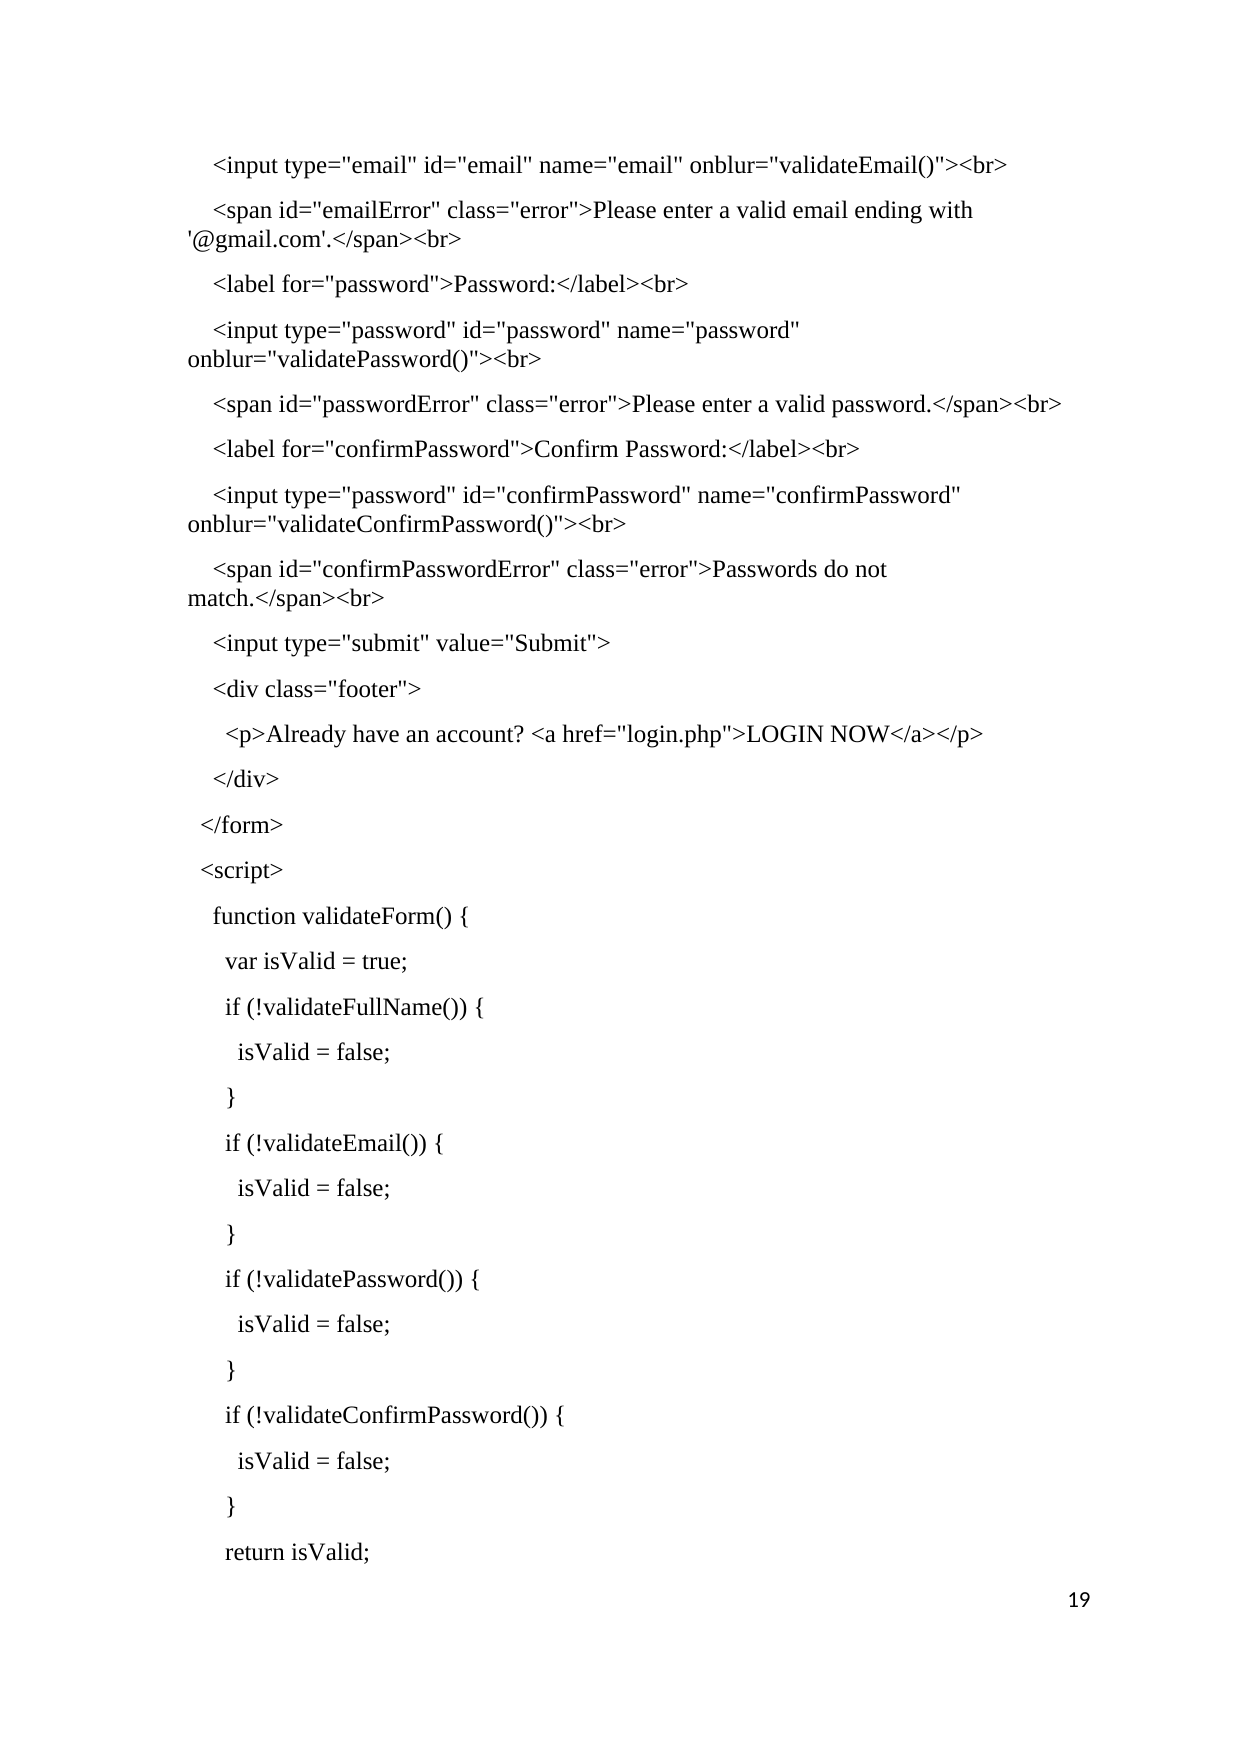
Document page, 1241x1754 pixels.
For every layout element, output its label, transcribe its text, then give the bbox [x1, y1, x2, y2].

text if (!validateConfirmPassword()) { [187, 1400, 1090, 1429]
text if (!validateEmail()) { [187, 1128, 1090, 1157]
text <script> [187, 855, 1090, 884]
text } [187, 1082, 1090, 1111]
text } [187, 1355, 1090, 1384]
text isValid = false; [187, 1446, 1090, 1474]
text function validateForm() { [187, 901, 1090, 929]
text <span id="emailError" class="error">Please enter a valid email ending with '@gmail.com'.</span><br> [187, 195, 1090, 253]
text } [187, 1491, 1090, 1520]
text <input type="password" id="password" name="password" onblur="validatePassword()"><br> [187, 315, 1090, 372]
text isValid = false; [187, 1173, 1090, 1202]
text </form> [187, 810, 1090, 839]
text <input type="password" id="confirmPassword" name="confirmPassword" onblur="validateConfirmPassword()"><br> [187, 480, 1090, 537]
text <span id="confirmPasswordError" class="error">Passwords do not match.</span><br> [187, 554, 1090, 612]
text isValid = false; [187, 1037, 1090, 1066]
text if (!validatePassword()) { [187, 1264, 1090, 1293]
text <div class="footer"> [187, 674, 1090, 702]
text isValid = false; [187, 1309, 1090, 1338]
text <label for="confirmPassword">Confirm Password:</label><br> [187, 434, 1090, 463]
text </div> [187, 764, 1090, 793]
text <span id="passwordError" class="error">Please enter a valid password.</span><br> [187, 389, 1090, 418]
text <input type="submit" value="Submit"> [187, 628, 1090, 657]
text if (!validateFullName()) { [187, 992, 1090, 1020]
text var isValid = true; [187, 946, 1090, 975]
text <p>Already have an account? <a href="login.php">LOGIN NOW</a></p> [187, 719, 1090, 748]
text <input type="email" id="email" name="email" onblur="validateEmail()"><br> [187, 150, 1090, 179]
text <label for="password">Password:</label><br> [187, 269, 1090, 298]
text return isValid; [187, 1537, 1090, 1565]
text } [187, 1219, 1090, 1247]
